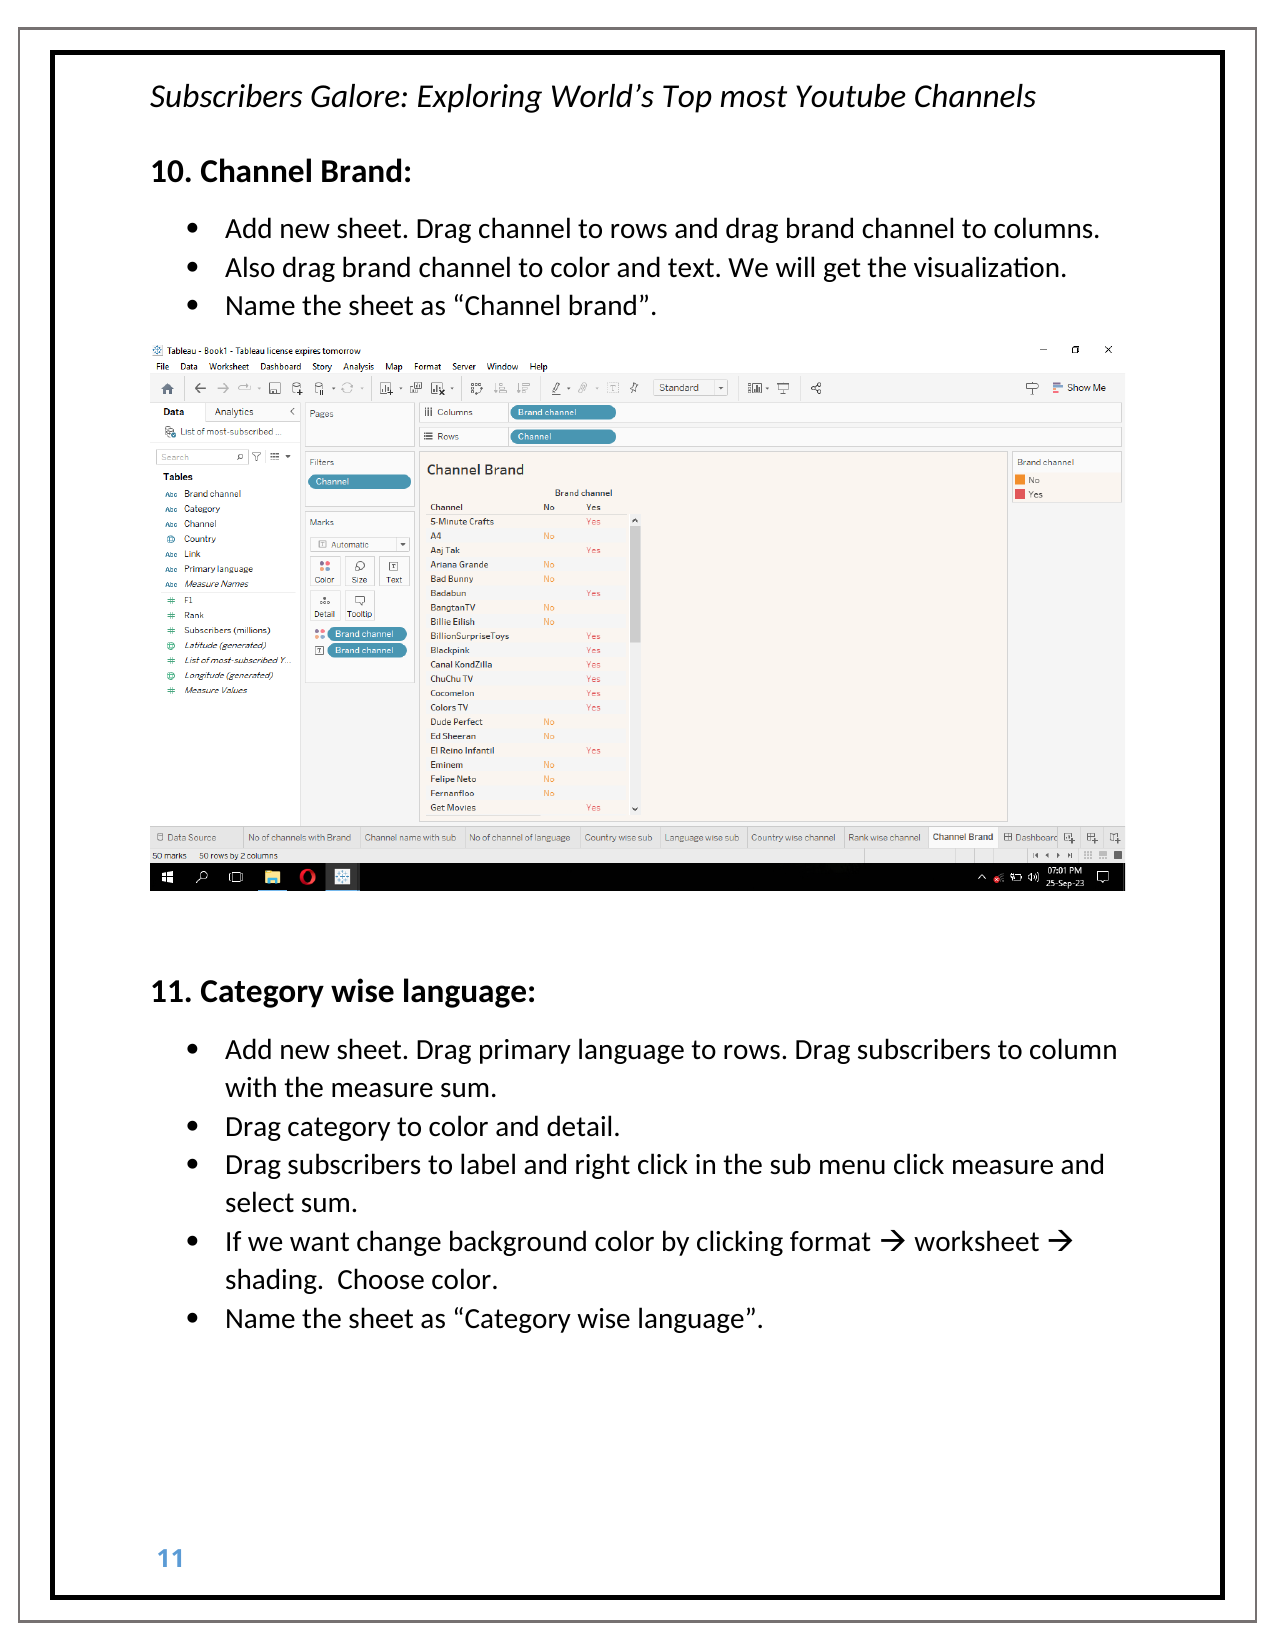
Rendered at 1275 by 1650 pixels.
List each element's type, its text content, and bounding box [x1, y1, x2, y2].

list If we want change background color by clicking format worksheet shading. Choose color. [187, 1223, 1125, 1297]
list Drag category to color and detail. [187, 1108, 1125, 1143]
picture [150, 342, 1125, 891]
text 10. Channel Brand: [150, 150, 1125, 191]
list Drag subscribers to label and right click in the sub menu click measure and select sum. [187, 1146, 1125, 1220]
list Add new sheet. Drag channel to rows and drag brand channel to columns. [187, 211, 1125, 246]
list Name the sheet as “Category wise language”. [187, 1300, 1125, 1336]
list Name the sheet as “Channel brand”. [187, 287, 1125, 323]
list Also drag brand channel to color and text. We will get the visualization. [187, 249, 1125, 285]
list Add new sheet. Drag primary language to rows. Drag subscribers to column with the measure sum. [187, 1031, 1125, 1105]
text 11. Category wise language: [150, 970, 1125, 1011]
